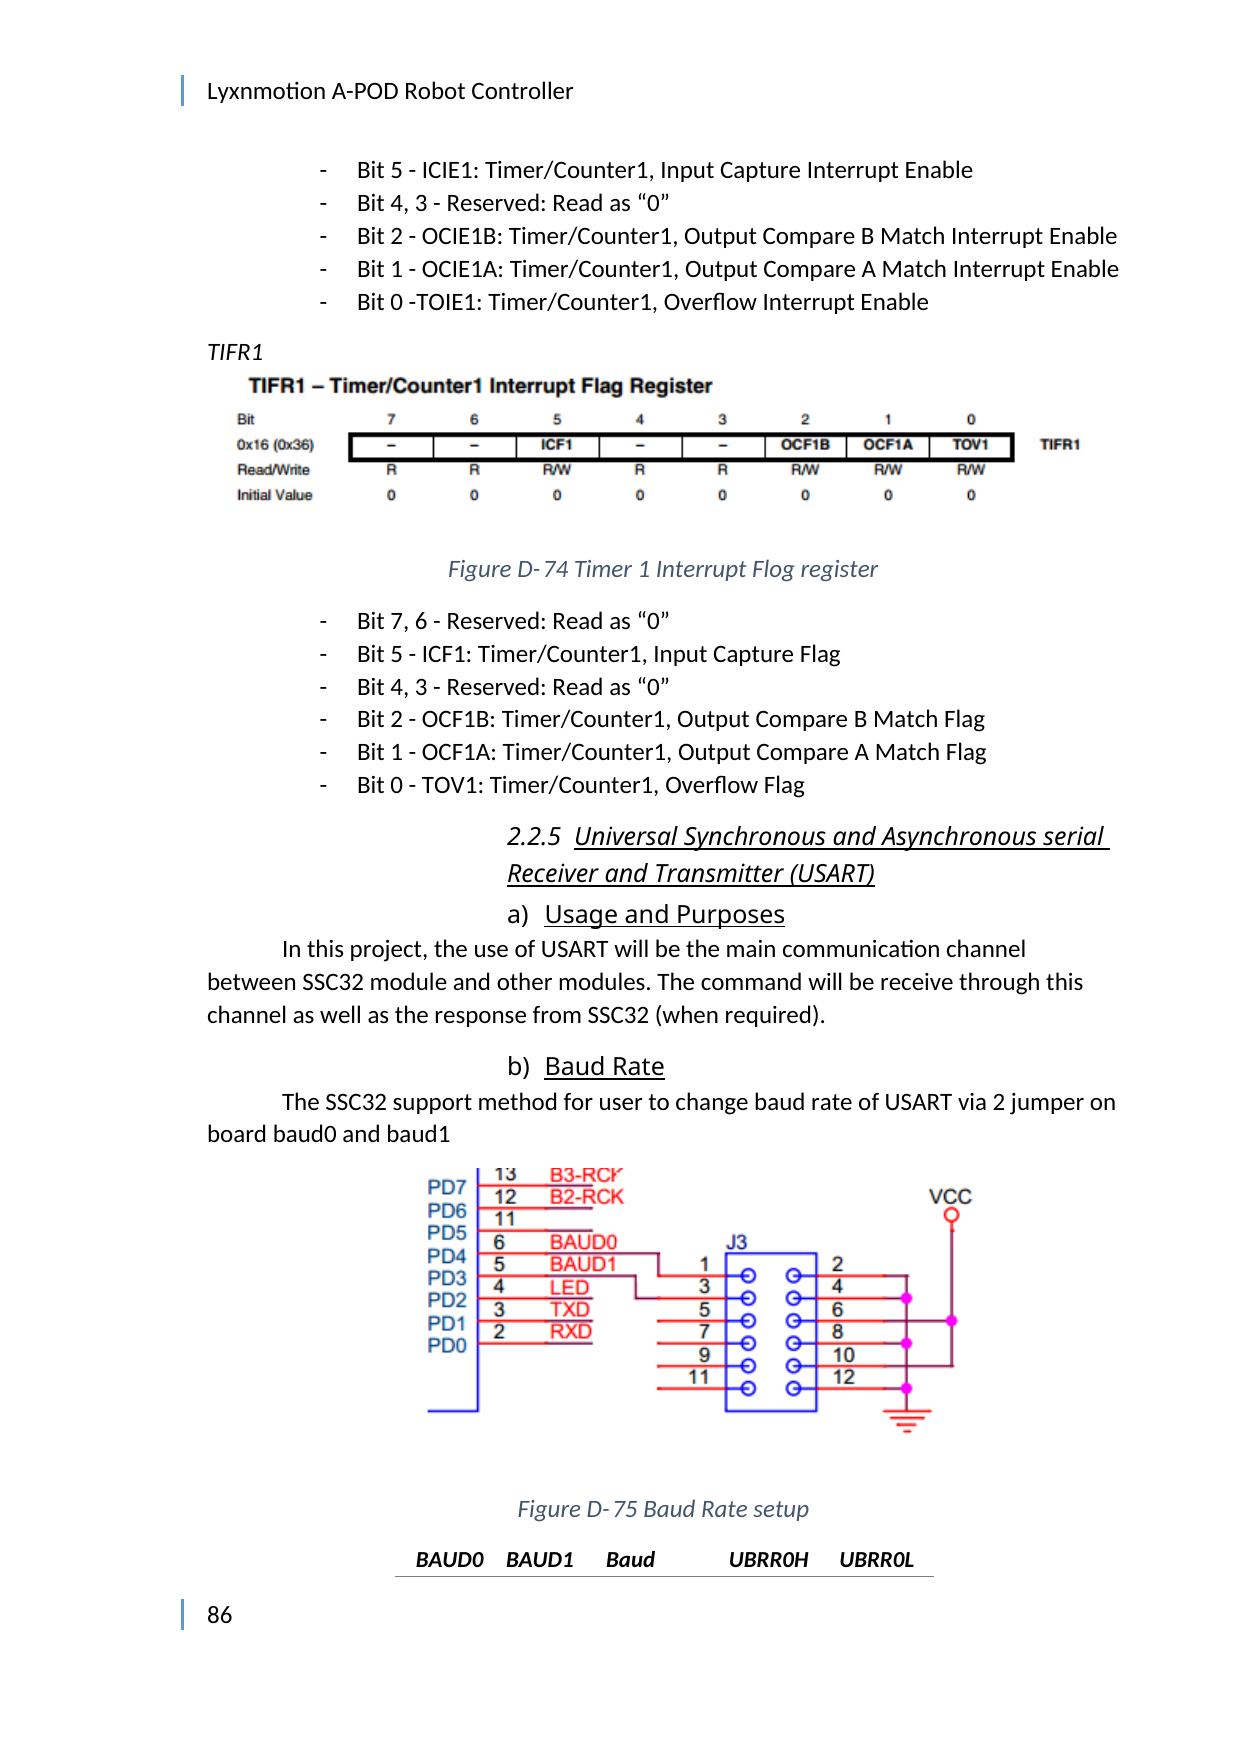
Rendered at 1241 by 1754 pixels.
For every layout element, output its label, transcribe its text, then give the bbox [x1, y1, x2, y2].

list Bit 7, 6 - Reserved: Read as “0” [319, 605, 1122, 635]
text In this project, the use of USART will be the main communication channel between SSC32 module and other modules. The command will be receive through this channel as well as the response from SSC32 (when required). [207, 933, 1122, 1030]
list Bit 4, 3 - Reserved: Read as “0” [319, 188, 1122, 218]
list Bit 5 - ICIE1: Timer/Counter1, Input Capture Interrupt Enable [319, 155, 1122, 185]
subtitle Baud Rate [507, 1049, 1122, 1083]
picture [228, 368, 1101, 535]
list Bit 1 - OCIE1A: Timer/Counter1, Output Compare A Match Interrupt Enable [319, 253, 1122, 284]
table_header Baud Rate [595, 1545, 717, 1576]
subtitle Usage and Purposes [507, 897, 1122, 931]
table_header UBRR0L [828, 1545, 934, 1576]
list Bit 0 - TOV1: Timer/Counter1, Overflow Flag [319, 769, 1122, 800]
picture [427, 1168, 977, 1475]
list Bit 1 - OCF1A: Timer/Counter1, Output Compare A Match Flag [319, 737, 1122, 767]
list Bit 2 - OCF1B: Timer/Counter1, Output Compare B Match Flag [319, 704, 1122, 734]
table_header BAUD0 [395, 1545, 494, 1576]
subtitle TIFR1 [207, 336, 1122, 366]
table_header BAUD1 [495, 1545, 594, 1576]
list Bit 5 - ICF1: Timer/Counter1, Input Capture Flag [319, 638, 1122, 668]
list Bit 4, 3 - Reserved: Read as “0” [319, 671, 1122, 701]
list Bit 2 - OCIE1B: Timer/Counter1, Output Compare B Match Interrupt Enable [319, 221, 1122, 251]
list Bit 0 -TOIE1: Timer/Counter1, Overflow Interrupt Enable [319, 286, 1122, 317]
subtitle Universal Synchronous and Asynchronous serial Receiver and Transmitter (USART) [507, 819, 1122, 890]
text The SSC32 support method for user to change baud rate of USART via 2 jumper on board baud0 and baud1 [207, 1086, 1122, 1149]
table_header UBRR0H [718, 1545, 828, 1576]
